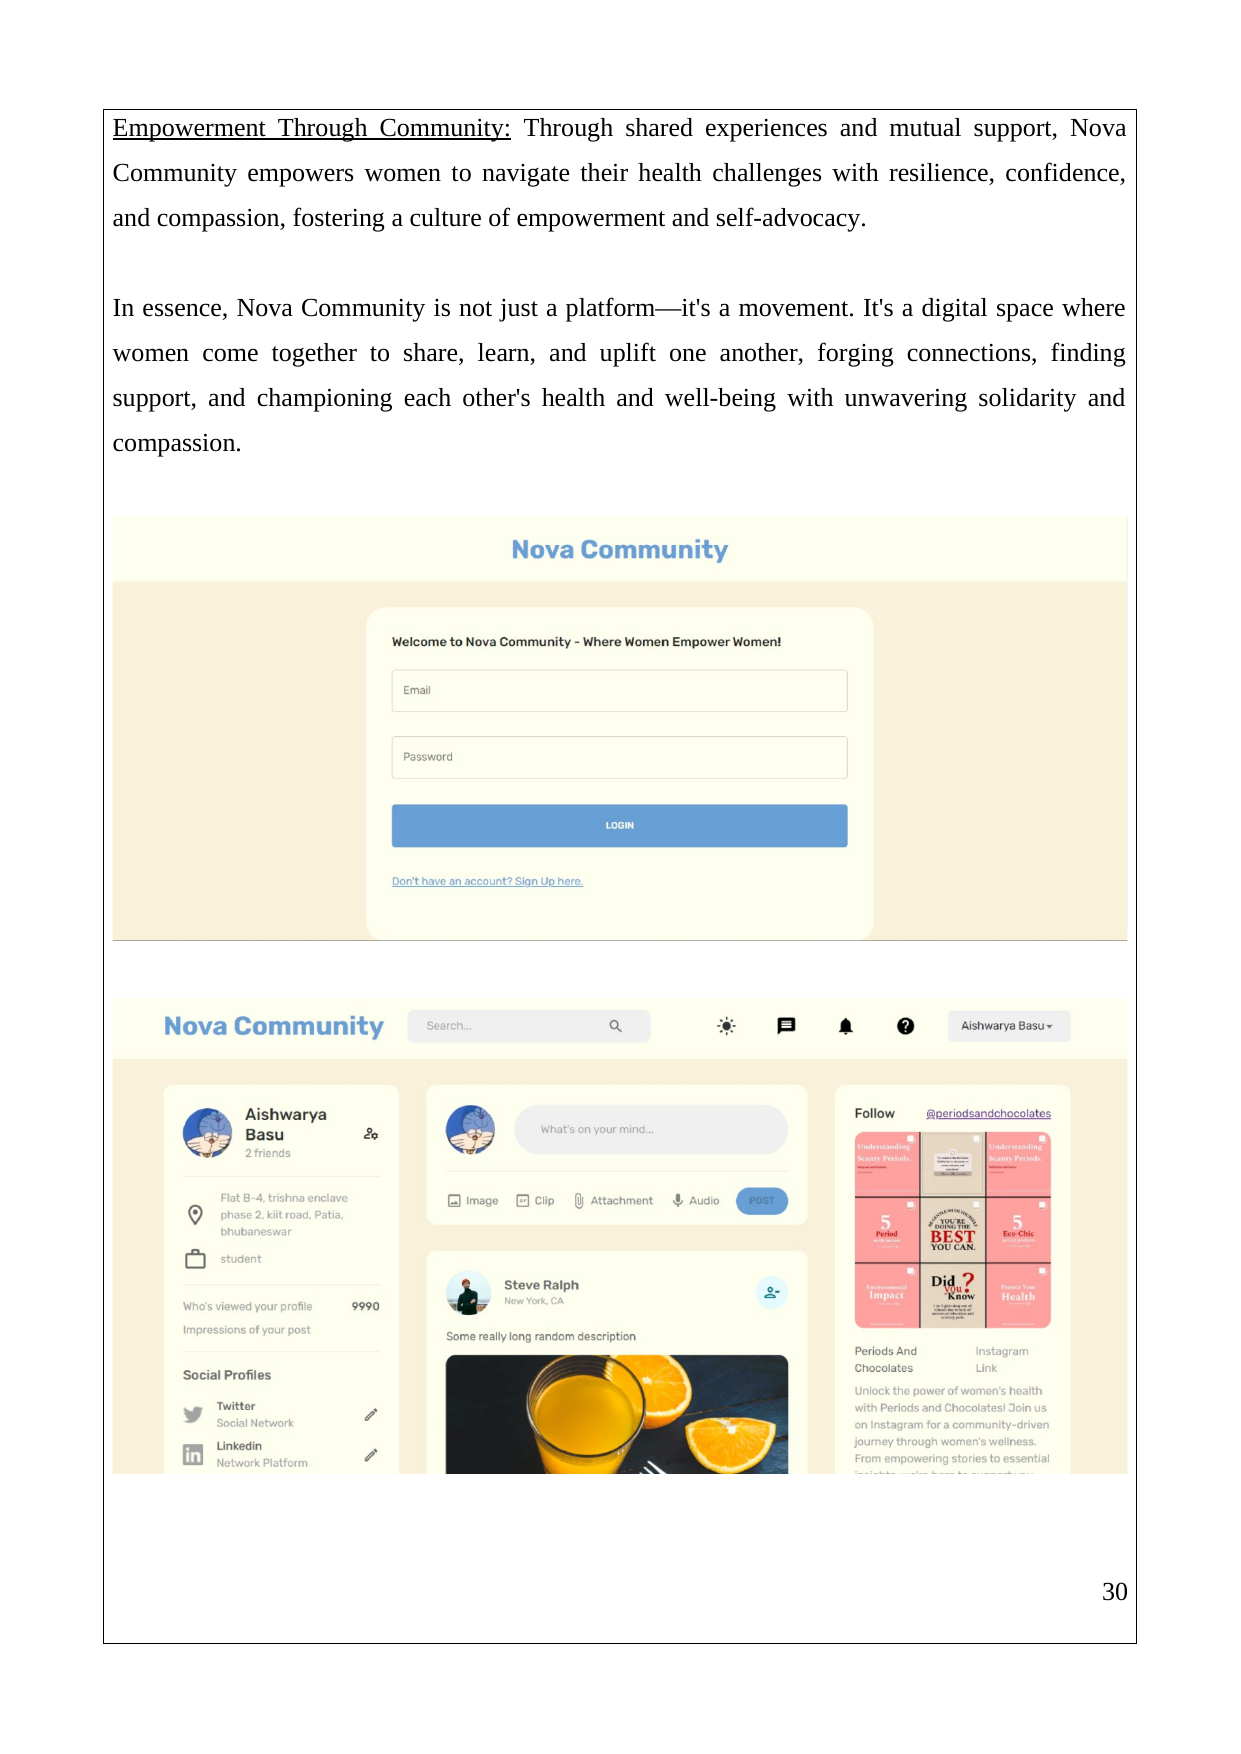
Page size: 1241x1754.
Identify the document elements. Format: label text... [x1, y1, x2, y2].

picture [112, 998, 1128, 1474]
text In essence, Nova Community is not just a platform—it's a movement. It's a digital space where women come together to share, learn, and uplift one another, forging connections, finding support, and championing each other's health and well-being with unwavering solidarity and compassion. [112, 292, 1128, 457]
text 30 [112, 1576, 1128, 1606]
picture [112, 517, 1128, 941]
text Empowerment Through Community: Through shared experiences and mutual support, Nova Community empowers women to navigate their health challenges with resilience, confidence, and compassion, fostering a culture of empowerment and self-advocacy. [112, 112, 1128, 232]
